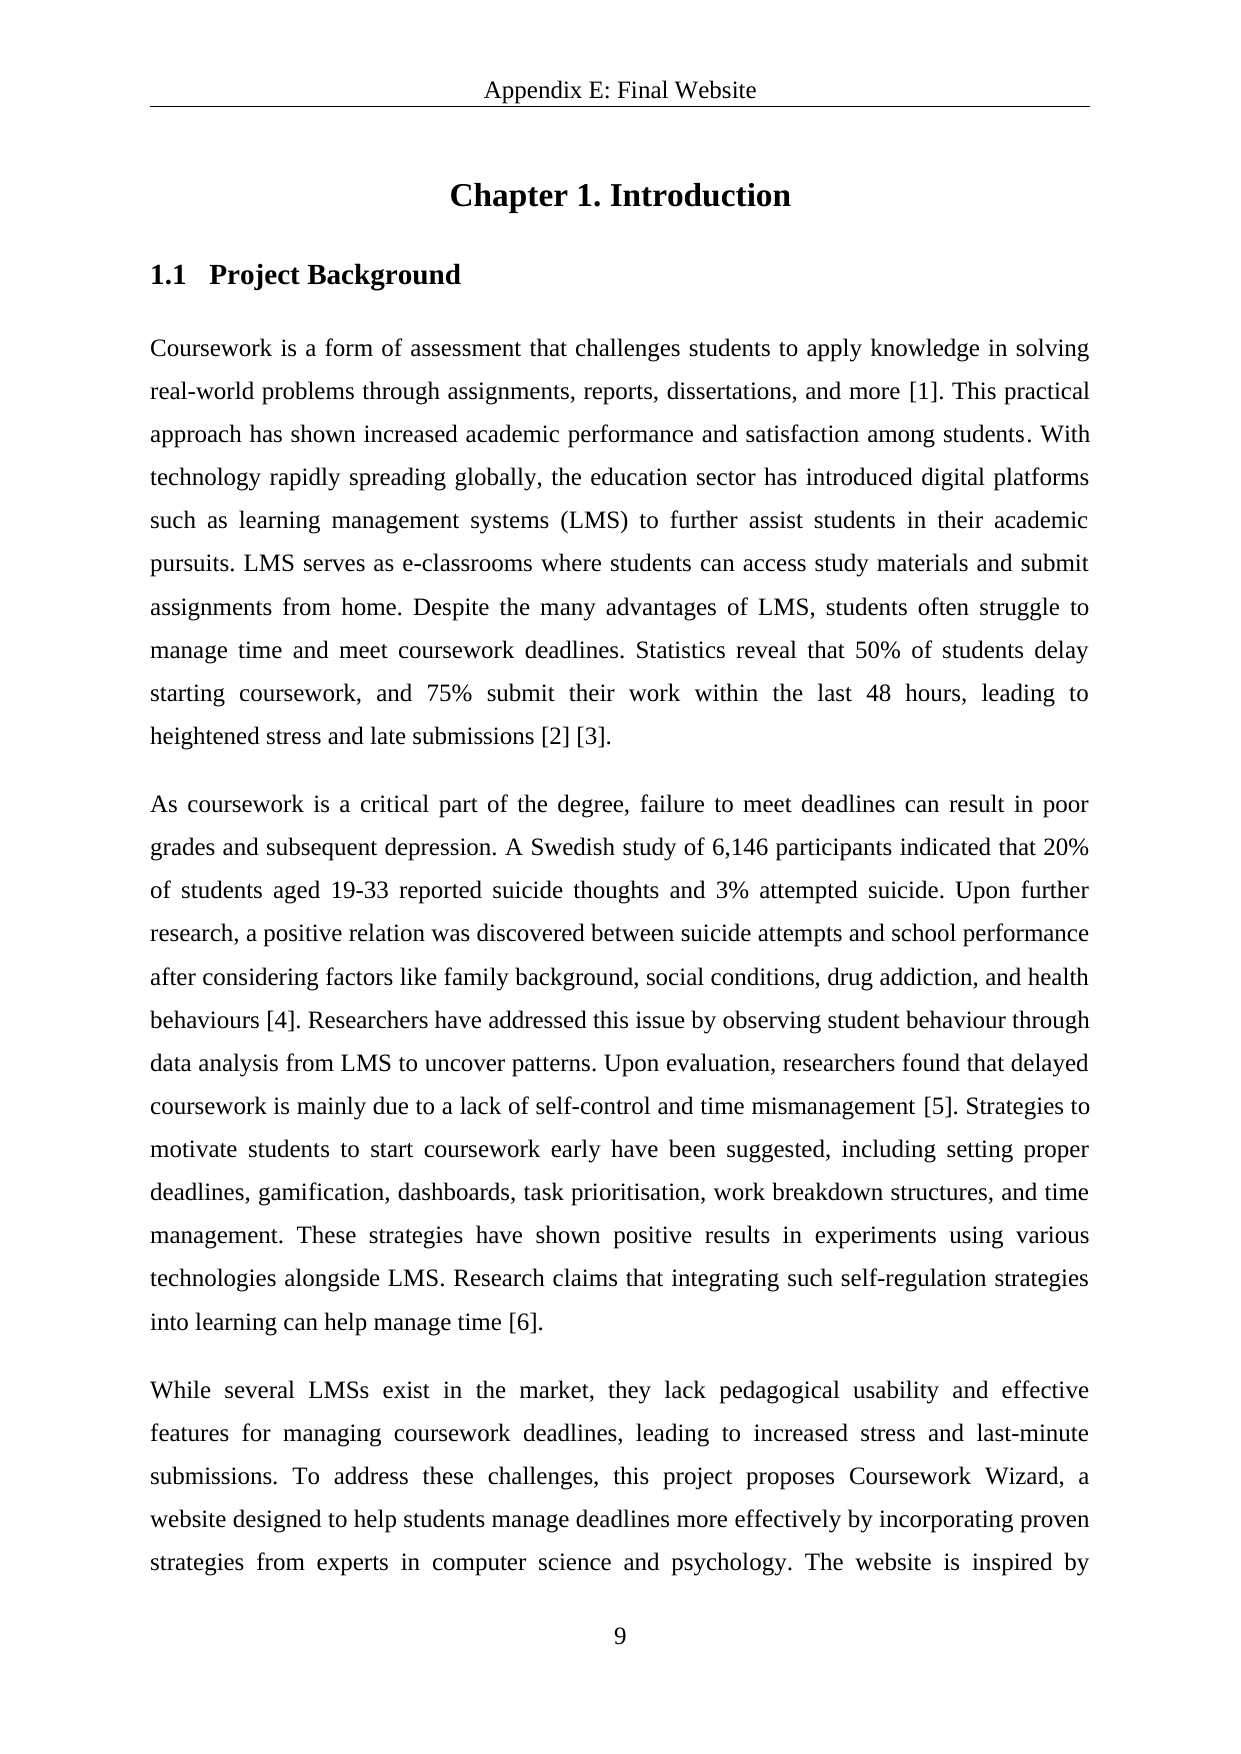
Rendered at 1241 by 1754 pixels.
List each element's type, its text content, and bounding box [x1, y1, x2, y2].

subtitle Project Background [150, 257, 1090, 291]
text Coursework is a form of assessment that challenges students to apply knowledge in solving real-world problems through assignments, reports, dissertations, and more . This practical approach has shown increased academic performance and satisfaction among students. With technology rapidly spreading globally, the education sector has introduced digital platforms such as learning management systems (LMS) to further assist students in their academic pursuits. LMS serves as e-classrooms where students can access study materials and submit assignments from home. Despite the many advantages of LMS, students often struggle to manage time and meet coursework deadlines. Statistics reveal that 50% of students delay starting coursework, and 75% submit their work within the last 48 hours, leading to heightened stress and late submissions . [150, 333, 1090, 750]
subtitle Chapter 1. Introduction [150, 175, 1090, 213]
text As coursework is a critical part of the degree, failure to meet deadlines can result in poor grades and subsequent depression. A Swedish study of 6,146 participants indicated that 20% of students aged 19-33 reported suicide thoughts and 3% attempted suicide. Upon further research, a positive relation was discovered between suicide attempts and school performance after considering factors like family background, social conditions, drug addiction, and health behaviours . Researchers have addressed this issue by observing student behaviour through data analysis from LMS to uncover patterns. Upon evaluation, researchers found that delayed coursework is mainly due to a lack of self-control and time mismanagement . Strategies to motivate students to start coursework early have been suggested, including setting proper deadlines, gamification, dashboards, task prioritisation, work breakdown structures, and time management. These strategies have shown positive results in experiments using various technologies alongside LMS. Research claims that integrating such self-regulation strategies into learning can help manage time . [150, 789, 1090, 1335]
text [150, 1375, 1090, 1576]
